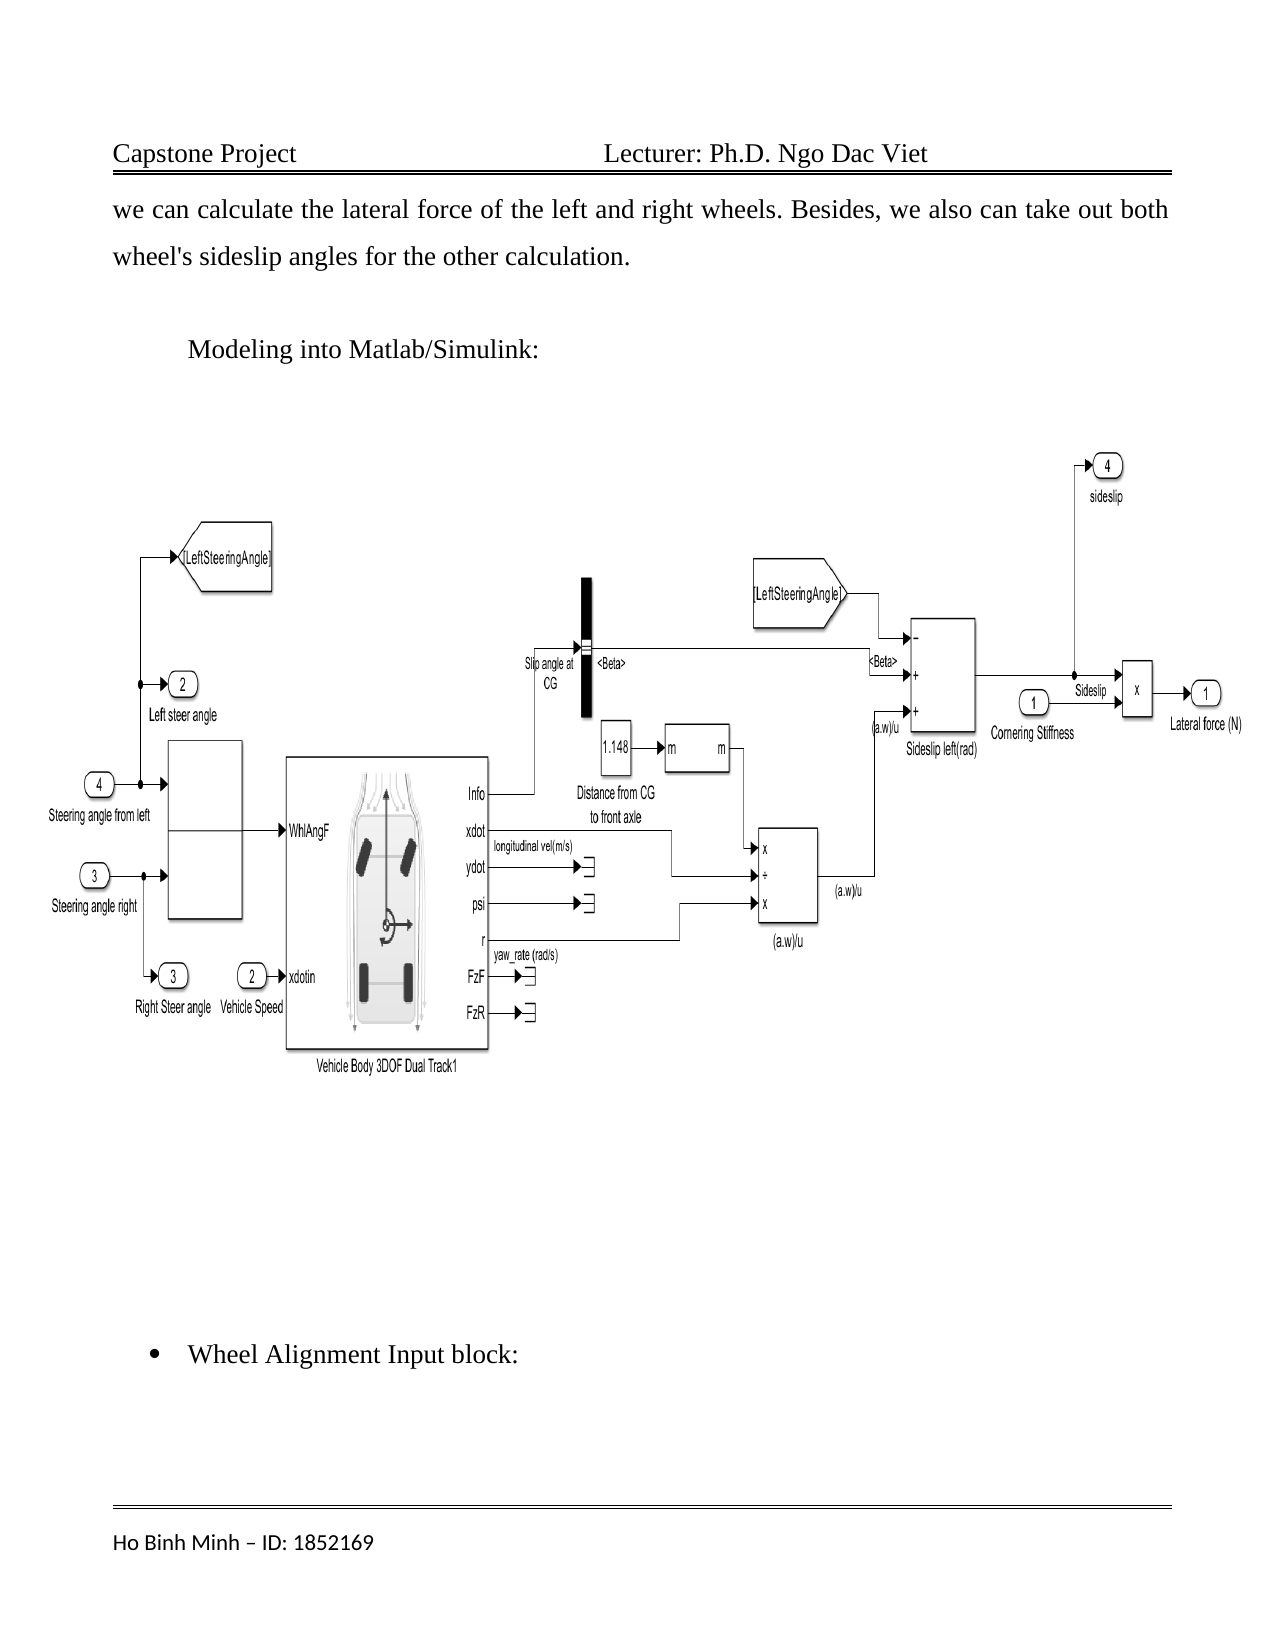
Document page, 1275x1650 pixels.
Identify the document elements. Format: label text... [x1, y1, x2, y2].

list Wheel Alignment Input block: [150, 1338, 1172, 1369]
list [112, 193, 1172, 271]
list Modeling into Matlab/Simulink: [112, 333, 1172, 365]
picture [46, 426, 1247, 1091]
